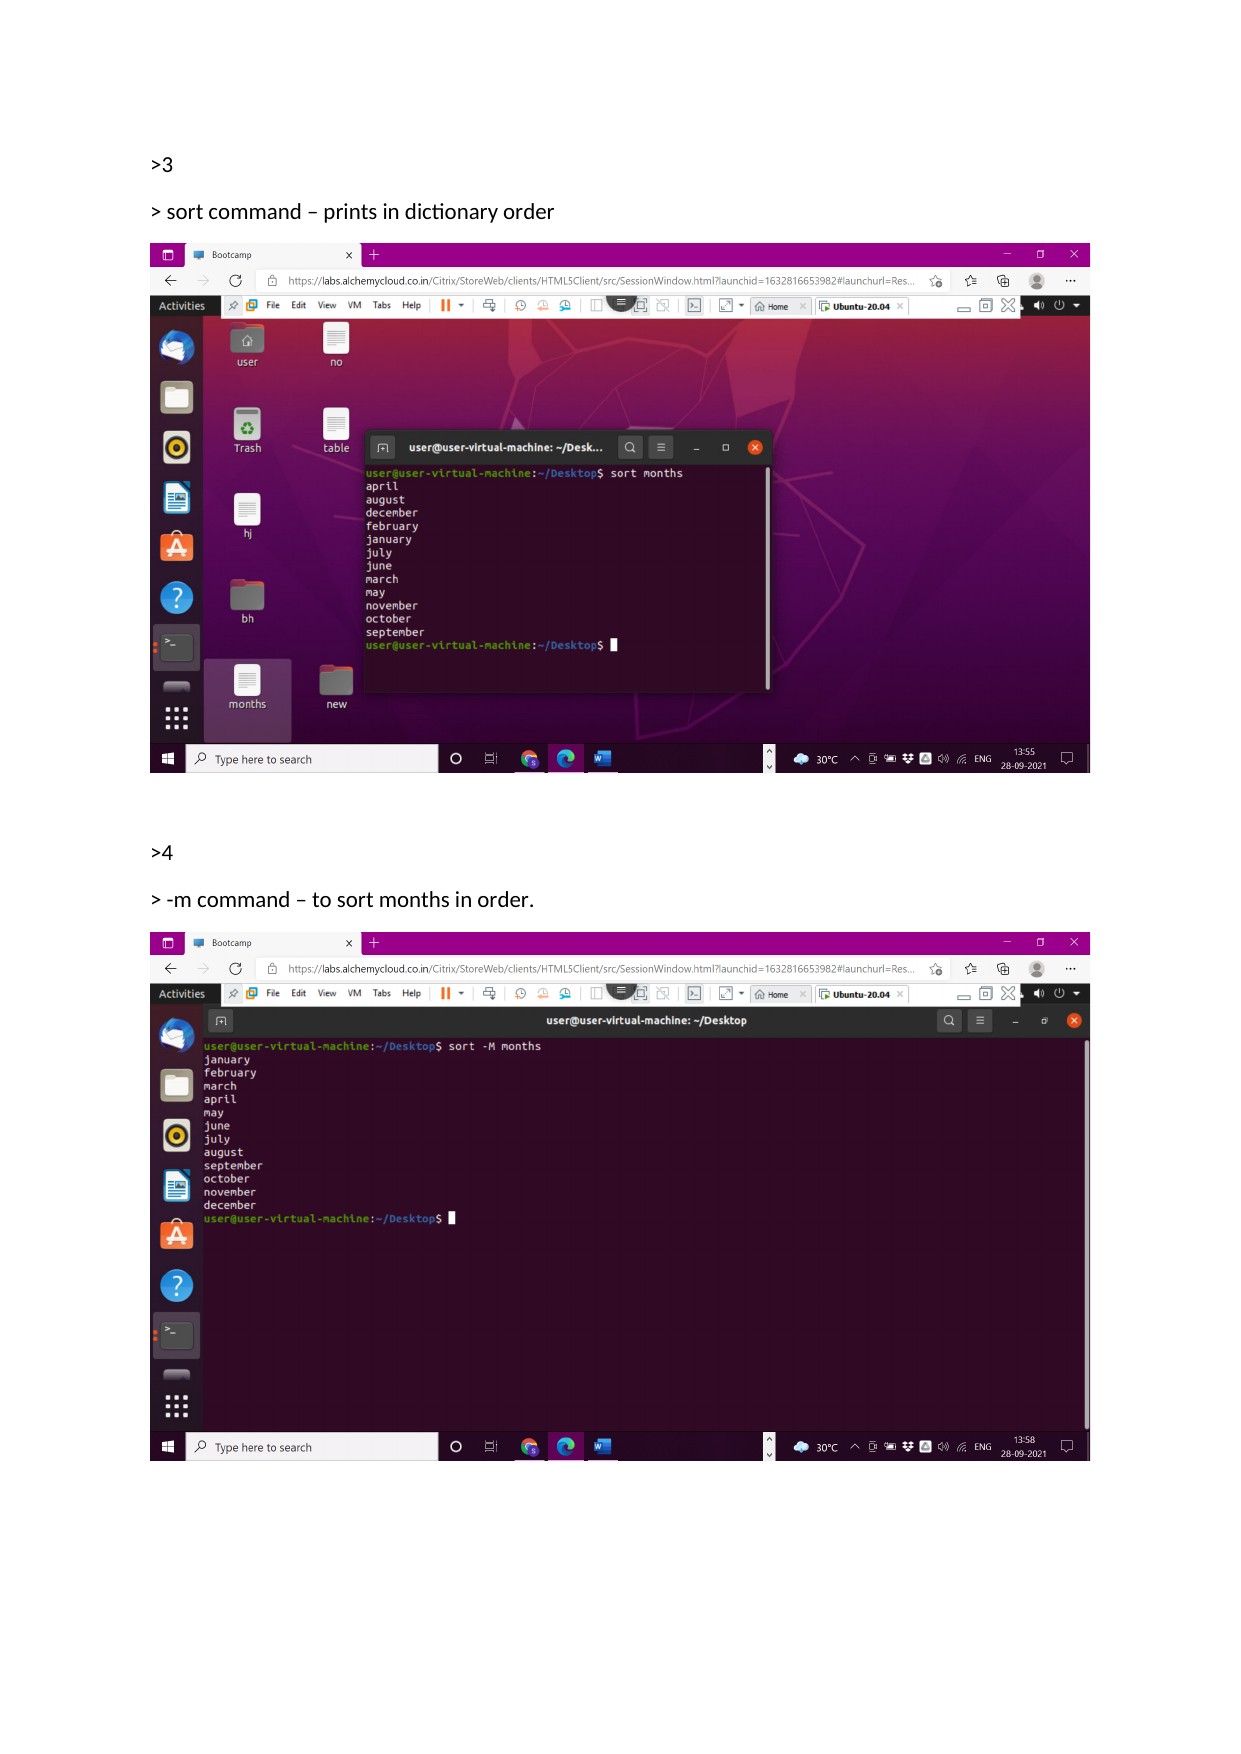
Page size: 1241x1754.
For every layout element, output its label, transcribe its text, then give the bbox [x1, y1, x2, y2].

text >4 [150, 838, 1090, 866]
picture [150, 932, 1091, 1461]
picture [150, 243, 1091, 773]
text > -m command – to sort months in order. [150, 885, 1090, 913]
text >3 [150, 150, 1090, 178]
text > sort command – prints in dictionary order [150, 197, 1090, 225]
